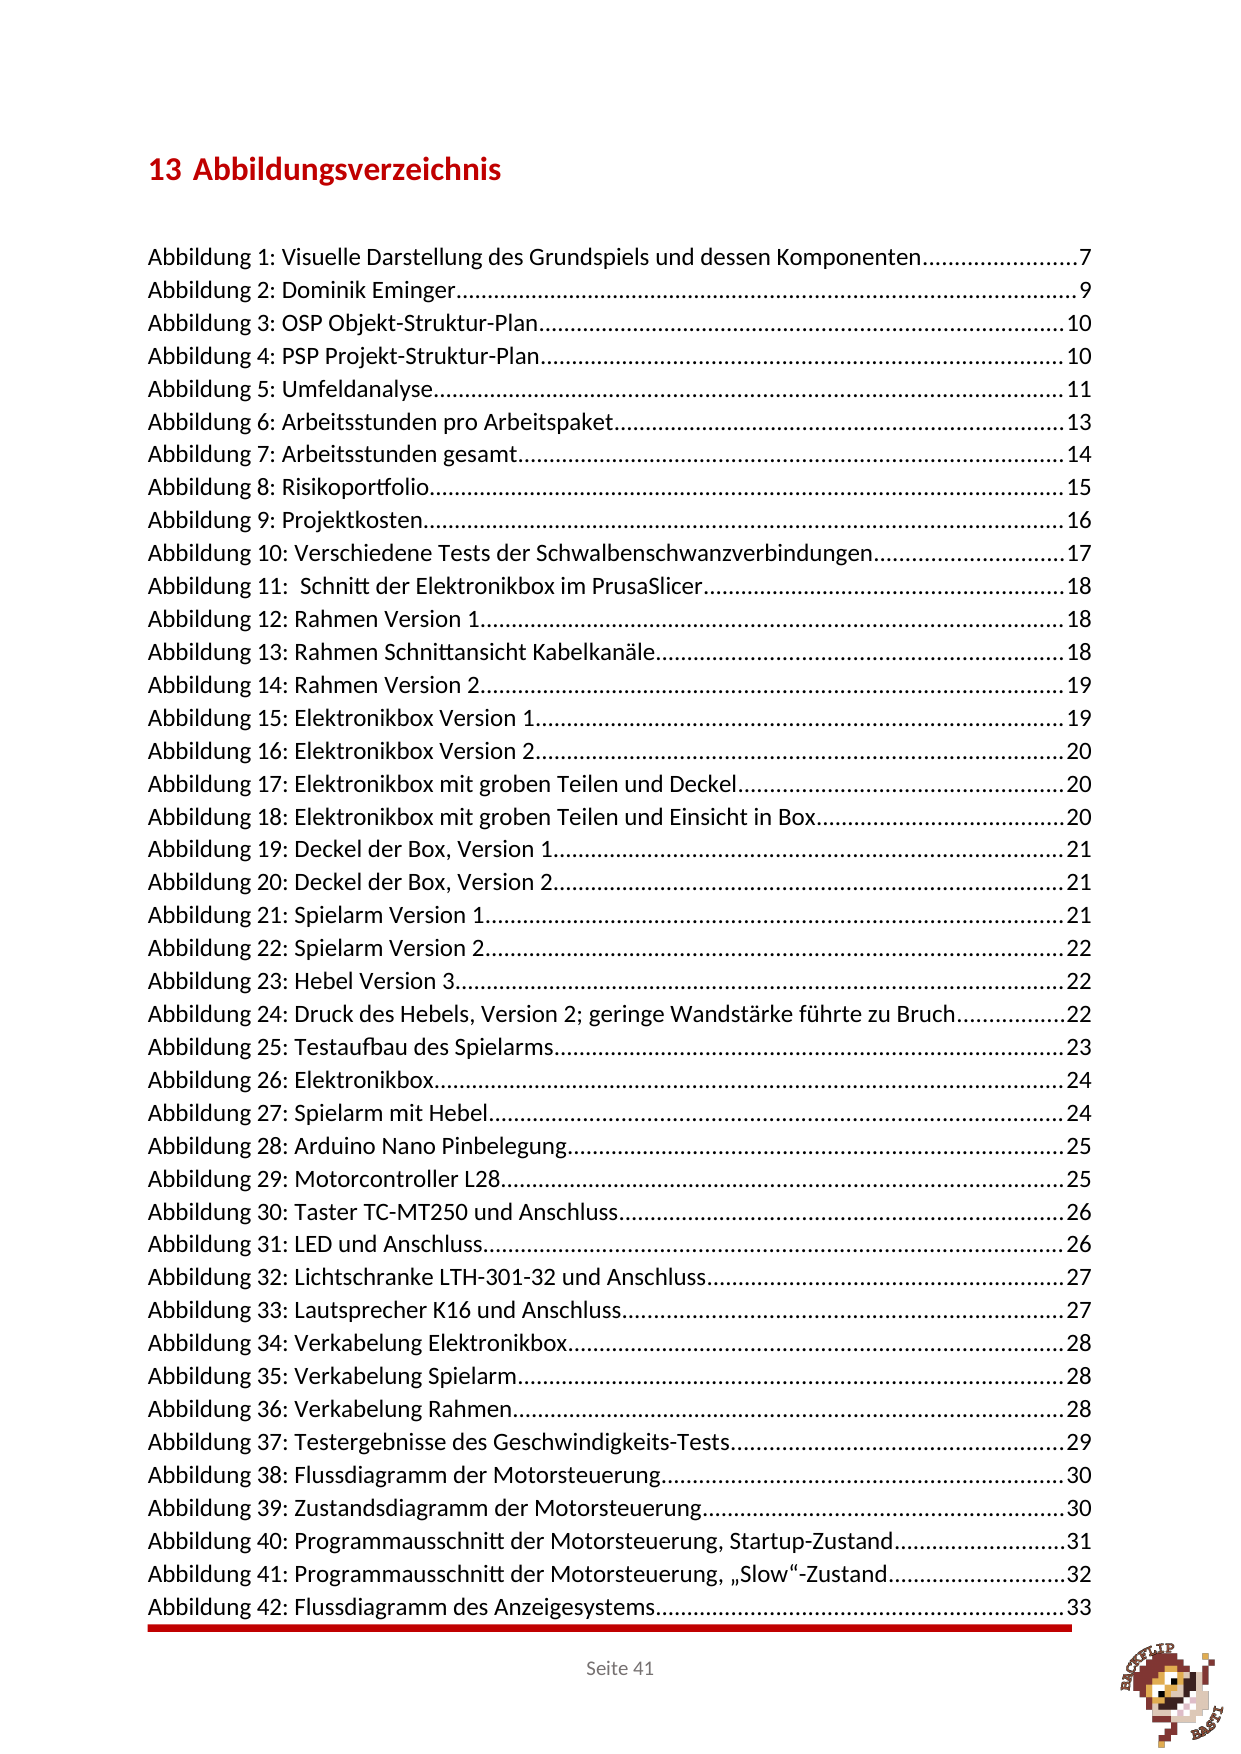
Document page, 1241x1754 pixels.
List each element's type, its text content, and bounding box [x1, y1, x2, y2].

text Abbildung 33: Lautsprecher K16 und Anschluss 27 [148, 1294, 1093, 1325]
text Abbildung 19: Deckel der Box, Version 1 21 [148, 834, 1093, 864]
text Abbildung 36: Verkabelung Rahmen 28 [148, 1393, 1093, 1424]
text Abbildung 41: Programmausschnitt der Motorsteuerung, „Slow“-Zustand 32 [148, 1558, 1093, 1588]
text Abbildung 35: Verkabelung Spielarm 28 [148, 1360, 1093, 1391]
text Abbildung 27: Spielarm mit Hebel 24 [148, 1097, 1093, 1127]
text Abbildung 4: PSP Projekt-Struktur-Plan 10 [148, 340, 1093, 370]
text Abbildung 18: Elektronikbox mit groben Teilen und Einsicht in Box 20 [148, 801, 1093, 831]
text Abbildung 9: Projektkosten 16 [148, 504, 1093, 535]
text Abbildung 30: Taster TC-MT250 und Anschluss 26 [148, 1196, 1093, 1226]
text Abbildung 29: Motorcontroller L28 25 [148, 1163, 1093, 1193]
text Abbildung 3: OSP Objekt-Struktur-Plan 10 [148, 307, 1093, 337]
text Abbildung 21: Spielarm Version 1 21 [148, 899, 1093, 930]
text Abbildung 6: Arbeitsstunden pro Arbeitspaket 13 [148, 406, 1093, 436]
text Abbildung 7: Arbeitsstunden gesamt 14 [148, 439, 1093, 469]
text Abbildung 24: Druck des Hebels, Version 2; geringe Wandstärke führte zu Bruch 22 [148, 998, 1093, 1029]
text Abbildung 1: Visuelle Darstellung des Grundspiels und dessen Komponenten 7 [148, 241, 1093, 272]
text Abbildung 34: Verkabelung Elektronikbox 28 [148, 1327, 1093, 1358]
text Abbildung 20: Deckel der Box, Version 2 21 [148, 867, 1093, 897]
text Abbildungsverzeichnis [148, 148, 1093, 188]
text Abbildung 22: Spielarm Version 2 22 [148, 932, 1093, 963]
text Abbildung 17: Elektronikbox mit groben Teilen und Deckel 20 [148, 768, 1093, 798]
text Abbildung 25: Testaufbau des Spielarms 23 [148, 1031, 1093, 1062]
text Abbildung 42: Flussdiagramm des Anzeigesystems 33 [148, 1591, 1093, 1621]
text Abbildung 14: Rahmen Version 2 19 [148, 669, 1093, 699]
text Abbildung 26: Elektronikbox 24 [148, 1064, 1093, 1094]
text Abbildung 37: Testergebnisse des Geschwindigkeits-Tests 29 [148, 1426, 1093, 1457]
text Abbildung 32: Lichtschranke LTH-301-32 und Anschluss 27 [148, 1262, 1093, 1292]
text Abbildung 38: Flussdiagramm der Motorsteuerung 30 [148, 1459, 1093, 1489]
text Abbildung 13: Rahmen Schnittansicht Kabelkanäle 18 [148, 636, 1093, 667]
text Abbildung 40: Programmausschnitt der Motorsteuerung, Startup-Zustand 31 [148, 1525, 1093, 1555]
text Abbildung 28: Arduino Nano Pinbelegung 25 [148, 1130, 1093, 1160]
text Abbildung 16: Elektronikbox Version 2 20 [148, 735, 1093, 765]
text Abbildung 31: LED und Anschluss 26 [148, 1229, 1093, 1259]
text Abbildung 12: Rahmen Version 1 18 [148, 603, 1093, 634]
text Abbildung 10: Verschiedene Tests der Schwalbenschwanzverbindungen 17 [148, 537, 1093, 568]
picture [1107, 1633, 1239, 1754]
text Abbildung 11: Schnitt der Elektronikbox im PrusaSlicer 18 [148, 570, 1093, 601]
text Abbildung 8: Risikoportfolio 15 [148, 472, 1093, 502]
text Abbildung 2: Dominik Eminger 9 [148, 274, 1093, 304]
text Abbildung 39: Zustandsdiagramm der Motorsteuerung 30 [148, 1492, 1093, 1522]
text Abbildung 5: Umfeldanalyse 11 [148, 373, 1093, 403]
text Abbildung 15: Elektronikbox Version 1 19 [148, 702, 1093, 732]
text Abbildung 23: Hebel Version 3 22 [148, 965, 1093, 996]
